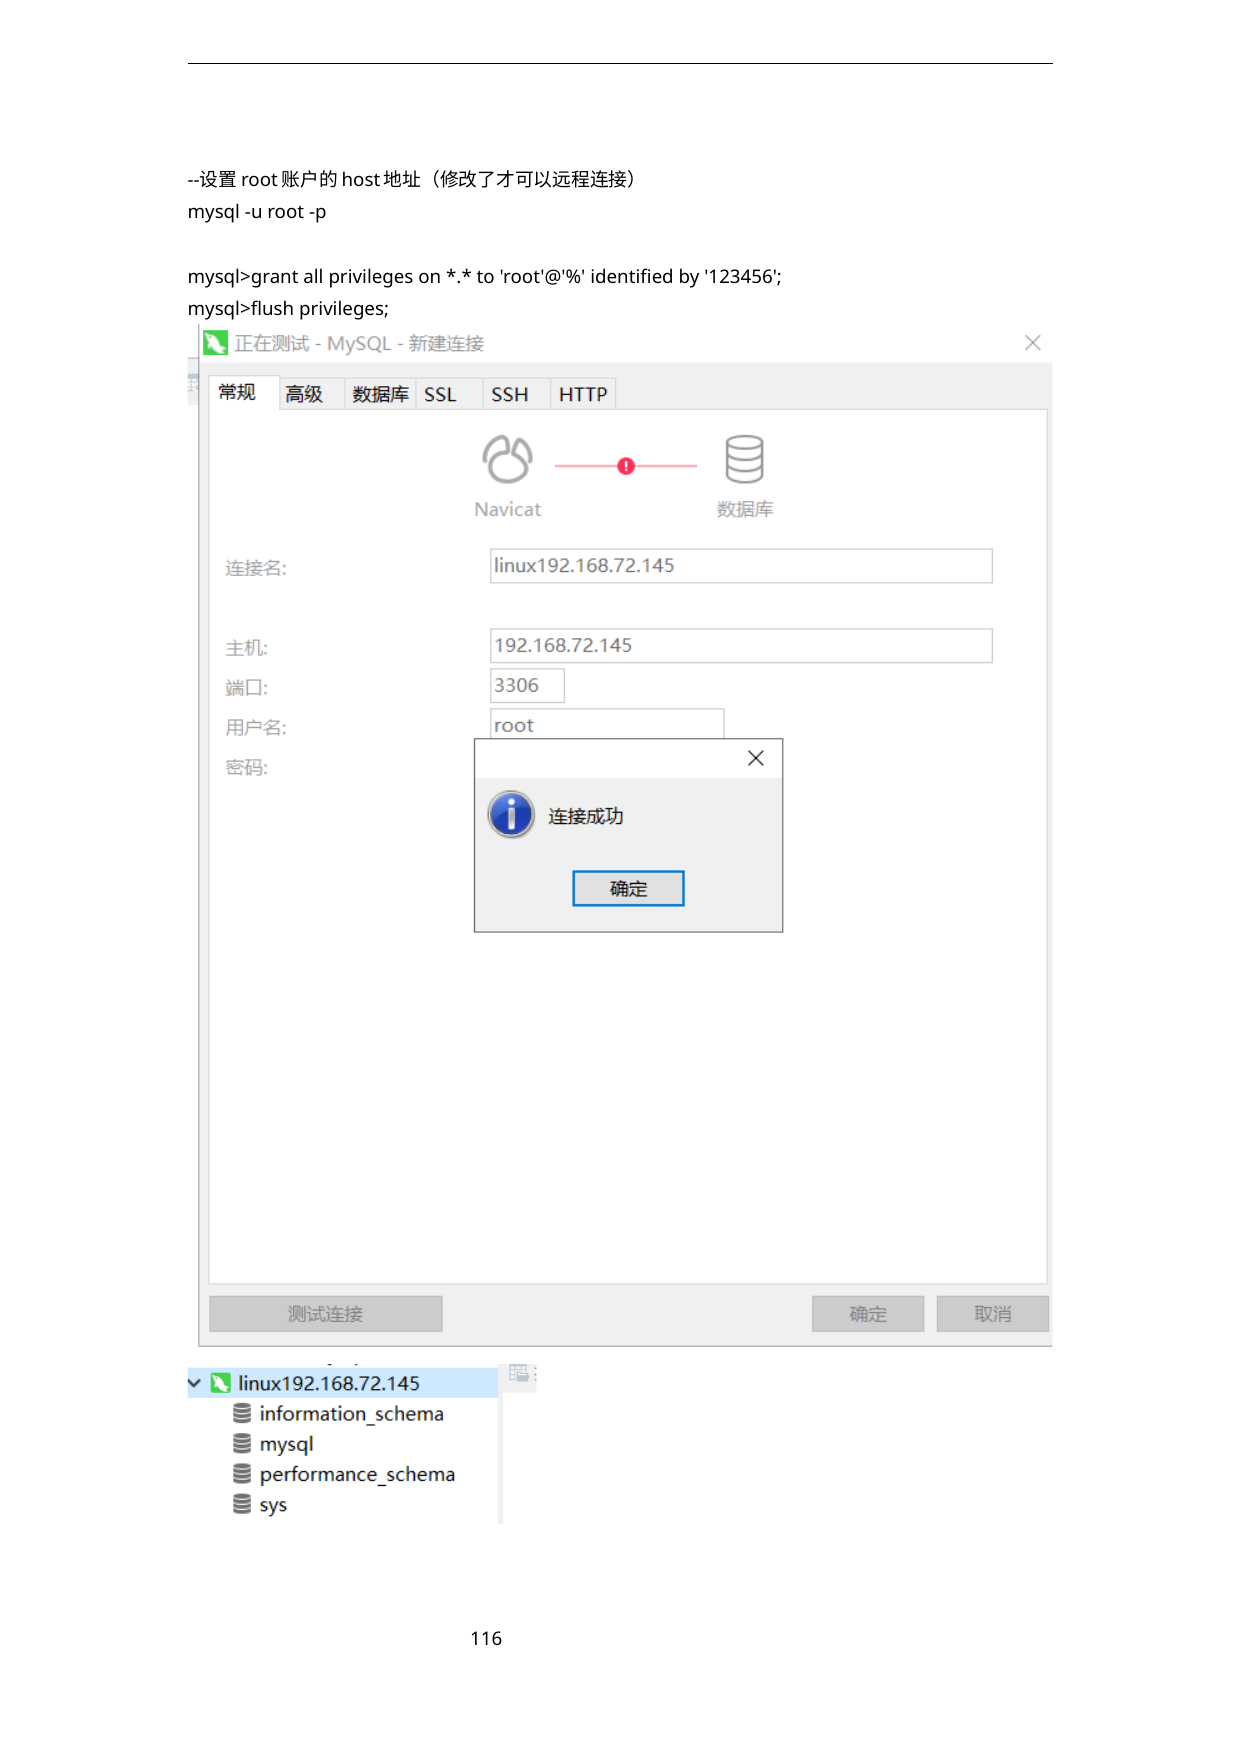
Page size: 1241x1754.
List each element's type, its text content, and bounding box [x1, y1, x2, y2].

text mysql -u root -p [187, 194, 1053, 227]
text mysql>flush privileges; [187, 292, 1053, 324]
text mysql>grant all privileges on *.* to 'root'@'%' identified by '123456'; [187, 259, 1053, 292]
picture [187, 324, 1053, 1362]
picture [187, 1364, 537, 1524]
text --设置root账户的host地址（修改了才可以远程连接） [187, 162, 1053, 194]
